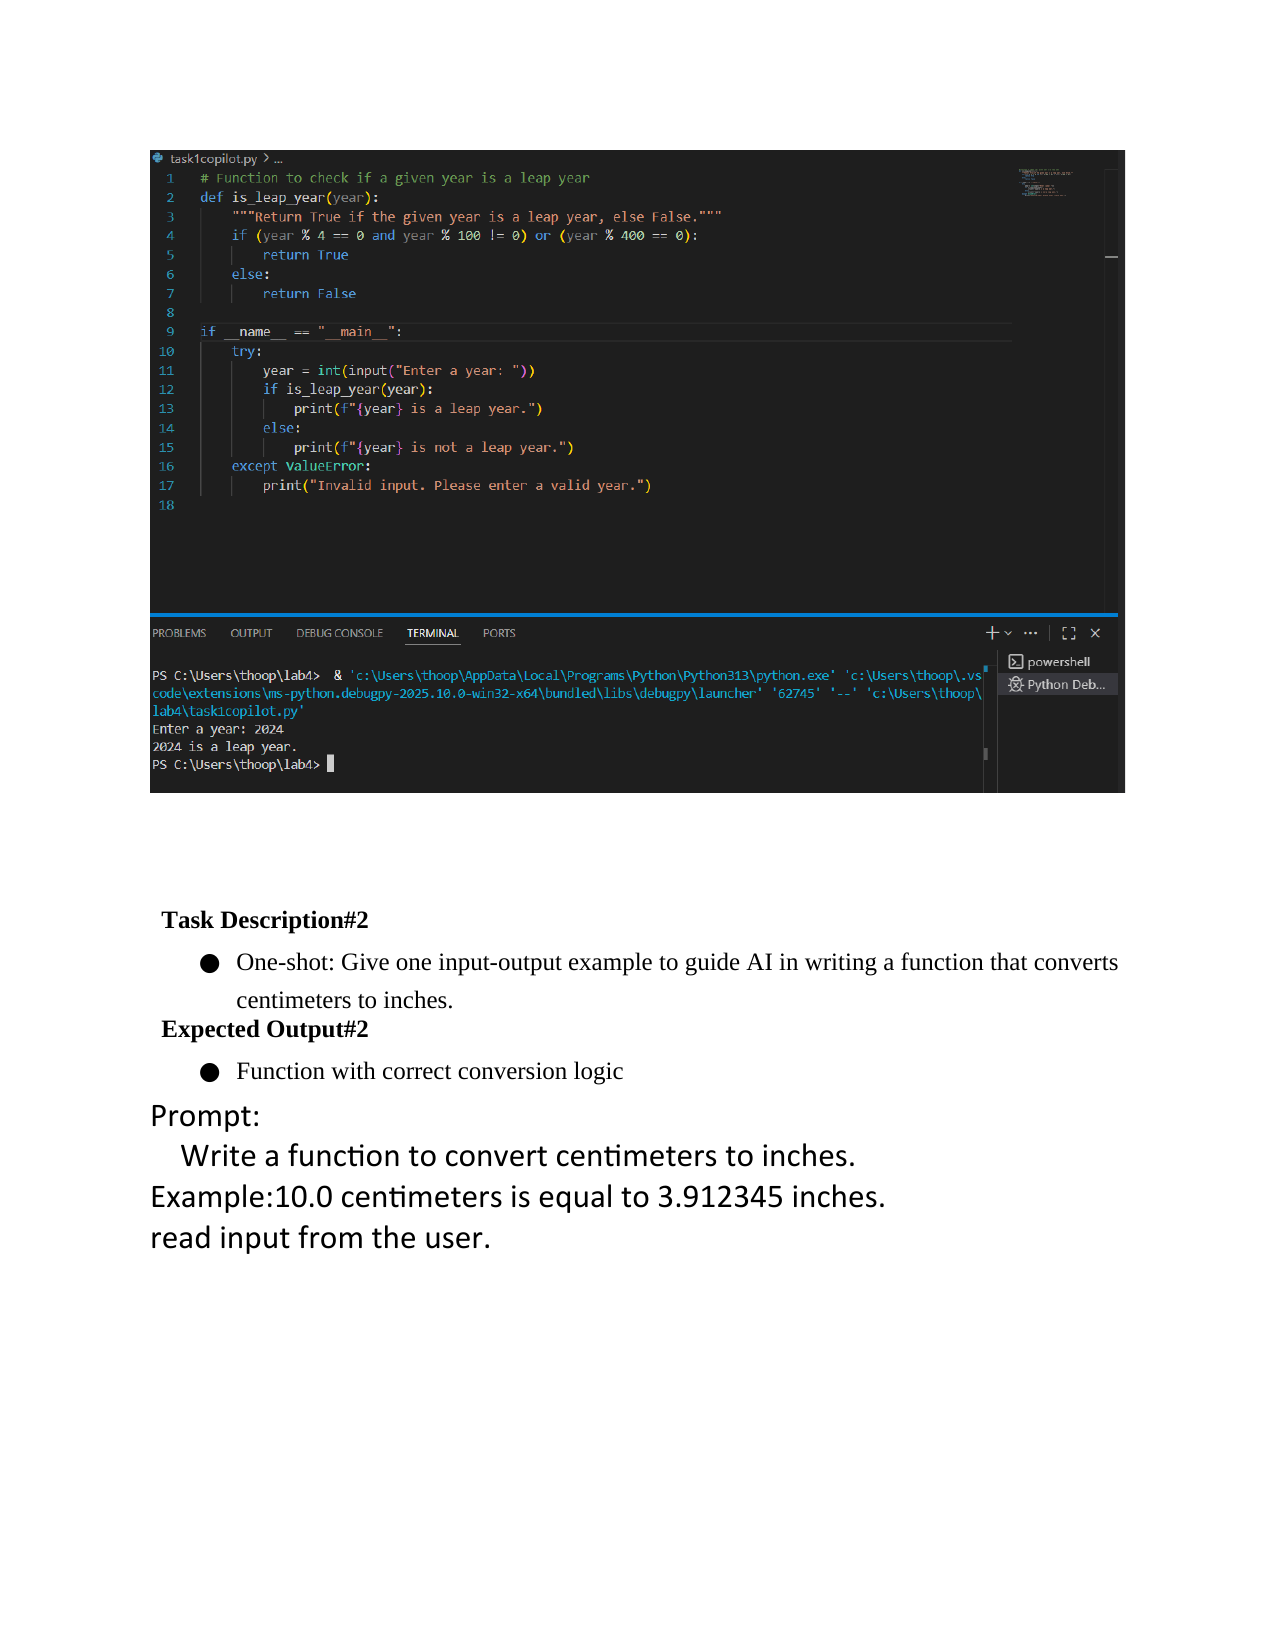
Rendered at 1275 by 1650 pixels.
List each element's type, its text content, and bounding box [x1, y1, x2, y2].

text Task Description#2 [161, 905, 1125, 934]
text Example:10.0 centimeters is equal to 3.912345 inches. [150, 1175, 1125, 1216]
picture [150, 150, 1125, 793]
text Write a function to convert centimeters to inches. [150, 1134, 1125, 1175]
text read input from the user. [150, 1216, 1125, 1257]
list One-shot: Give one input-output example to guide AI in writing a function that converts centimeters to inches. [199, 934, 1125, 1014]
text Prompt: [150, 1094, 1125, 1134]
text Expected Output#2 [161, 1014, 1125, 1042]
list Function with correct conversion logic [199, 1042, 1125, 1094]
